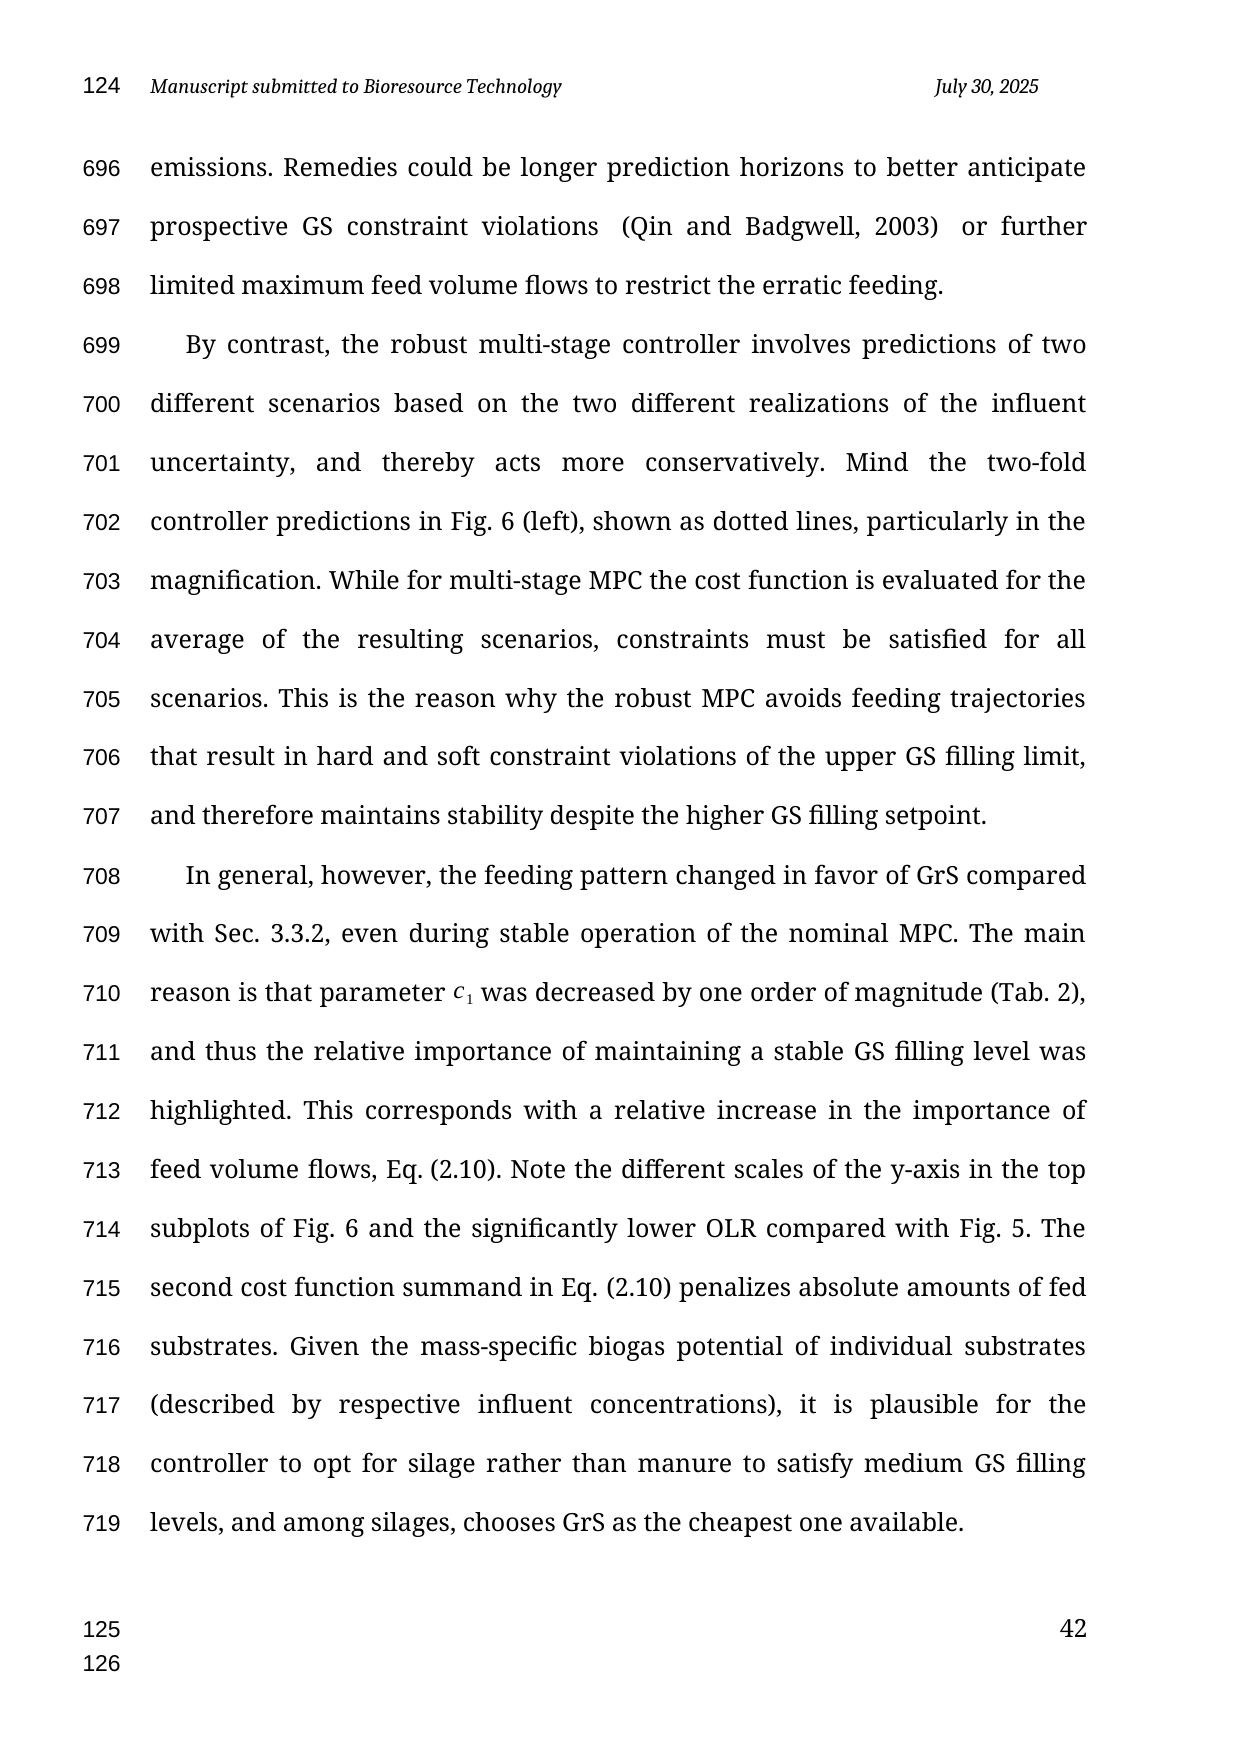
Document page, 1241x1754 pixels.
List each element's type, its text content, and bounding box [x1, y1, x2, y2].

text In general, however, the feeding pattern changed in favor of GrS compared with Sec. 3.3.2, even during stable operation of the nominal MPC. The main reason is that parameter was decreased by one order of magnitude (Tab. 2), and thus the relative importance of maintaining a stable GS filling level was highlighted. This corresponds with a relative increase in the importance of feed volume flows, Eq. (2.10). Note the different scales of the y-axis in the top subplots of Fig. 6 and the significantly lower OLR compared with Fig. 5. The second cost function summand in Eq. (2.10) penalizes absolute amounts of fed substrates. Given the mass-specific biogas potential of individual substrates (described by respective influent concentrations), it is plausible for the controller to opt for silage rather than manure to satisfy medium GS filling levels, and among silages, chooses GrS as the cheapest one available. [150, 857, 1087, 1539]
text By contrast, the robust multi-stage controller involves predictions of two different scenarios based on the two different realizations of the influent uncertainty, and thereby acts more conservatively. Mind the two-fold controller predictions in Fig. 6 (left), shown as dotted lines, particularly in the magnification. While for multi-stage MPC the cost function is evaluated for the average of the resulting scenarios, constraints must be satisfied for all scenarios. This is the reason why the robust MPC avoids feeding trajectories that result in hard and soft constraint violations of the upper GS filling limit, and therefore maintains stability despite the higher GS filling setpoint. [150, 327, 1087, 832]
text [150, 150, 1087, 302]
